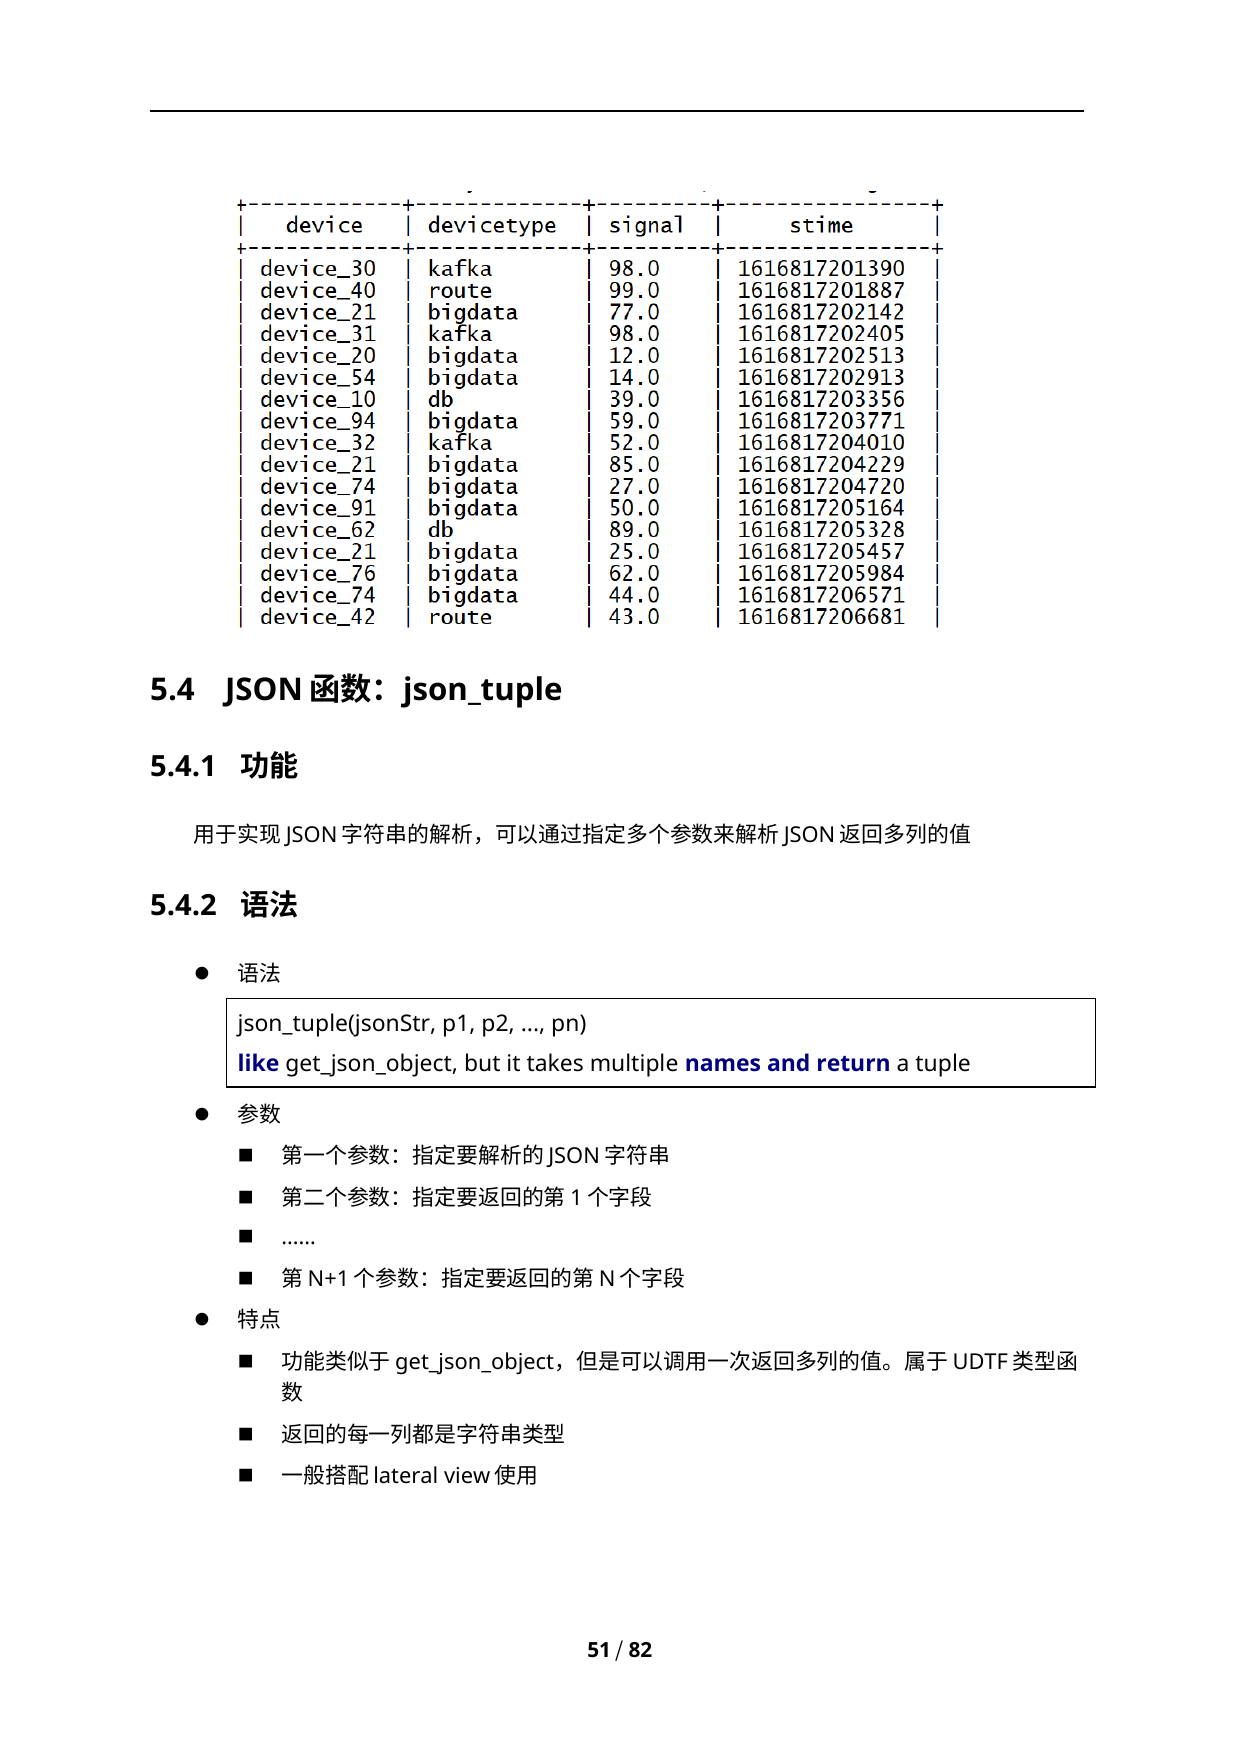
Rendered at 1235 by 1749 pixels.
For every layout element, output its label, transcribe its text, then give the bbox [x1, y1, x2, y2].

list 参数 [194, 1097, 1084, 1129]
list …… [237, 1221, 1084, 1251]
picture [237, 191, 966, 632]
subtitle 语法 [150, 882, 1084, 924]
subtitle 功能 [150, 742, 1084, 785]
table_header json_tuple(jsonStr, p1, p2, ..., pn) like get_json_object, but it takes multiple names and return a tuple [227, 999, 1095, 1086]
list 返回的每一列都是字符串类型 [237, 1417, 1084, 1448]
list 语法 [194, 956, 1084, 988]
list 第N+1个参数：指定要返回的第N个字段 [237, 1261, 1084, 1293]
list 特点 [194, 1302, 1084, 1334]
subtitle JSON函数：json_tuple [150, 664, 1084, 710]
list 一般搭配lateral view使用 [237, 1458, 1084, 1490]
text 用于实现JSON字符串的解析，可以通过指定多个参数来解析JSON返回多列的值 [150, 817, 1084, 849]
list 功能类似于get_json_object，但是可以调用一次返回多列的值。属于UDTF类型函数 [237, 1344, 1084, 1407]
list 第二个参数：指定要返回的第1个字段 [237, 1180, 1084, 1212]
list 第一个参数：指定要解析的JSON字符串 [237, 1138, 1084, 1170]
